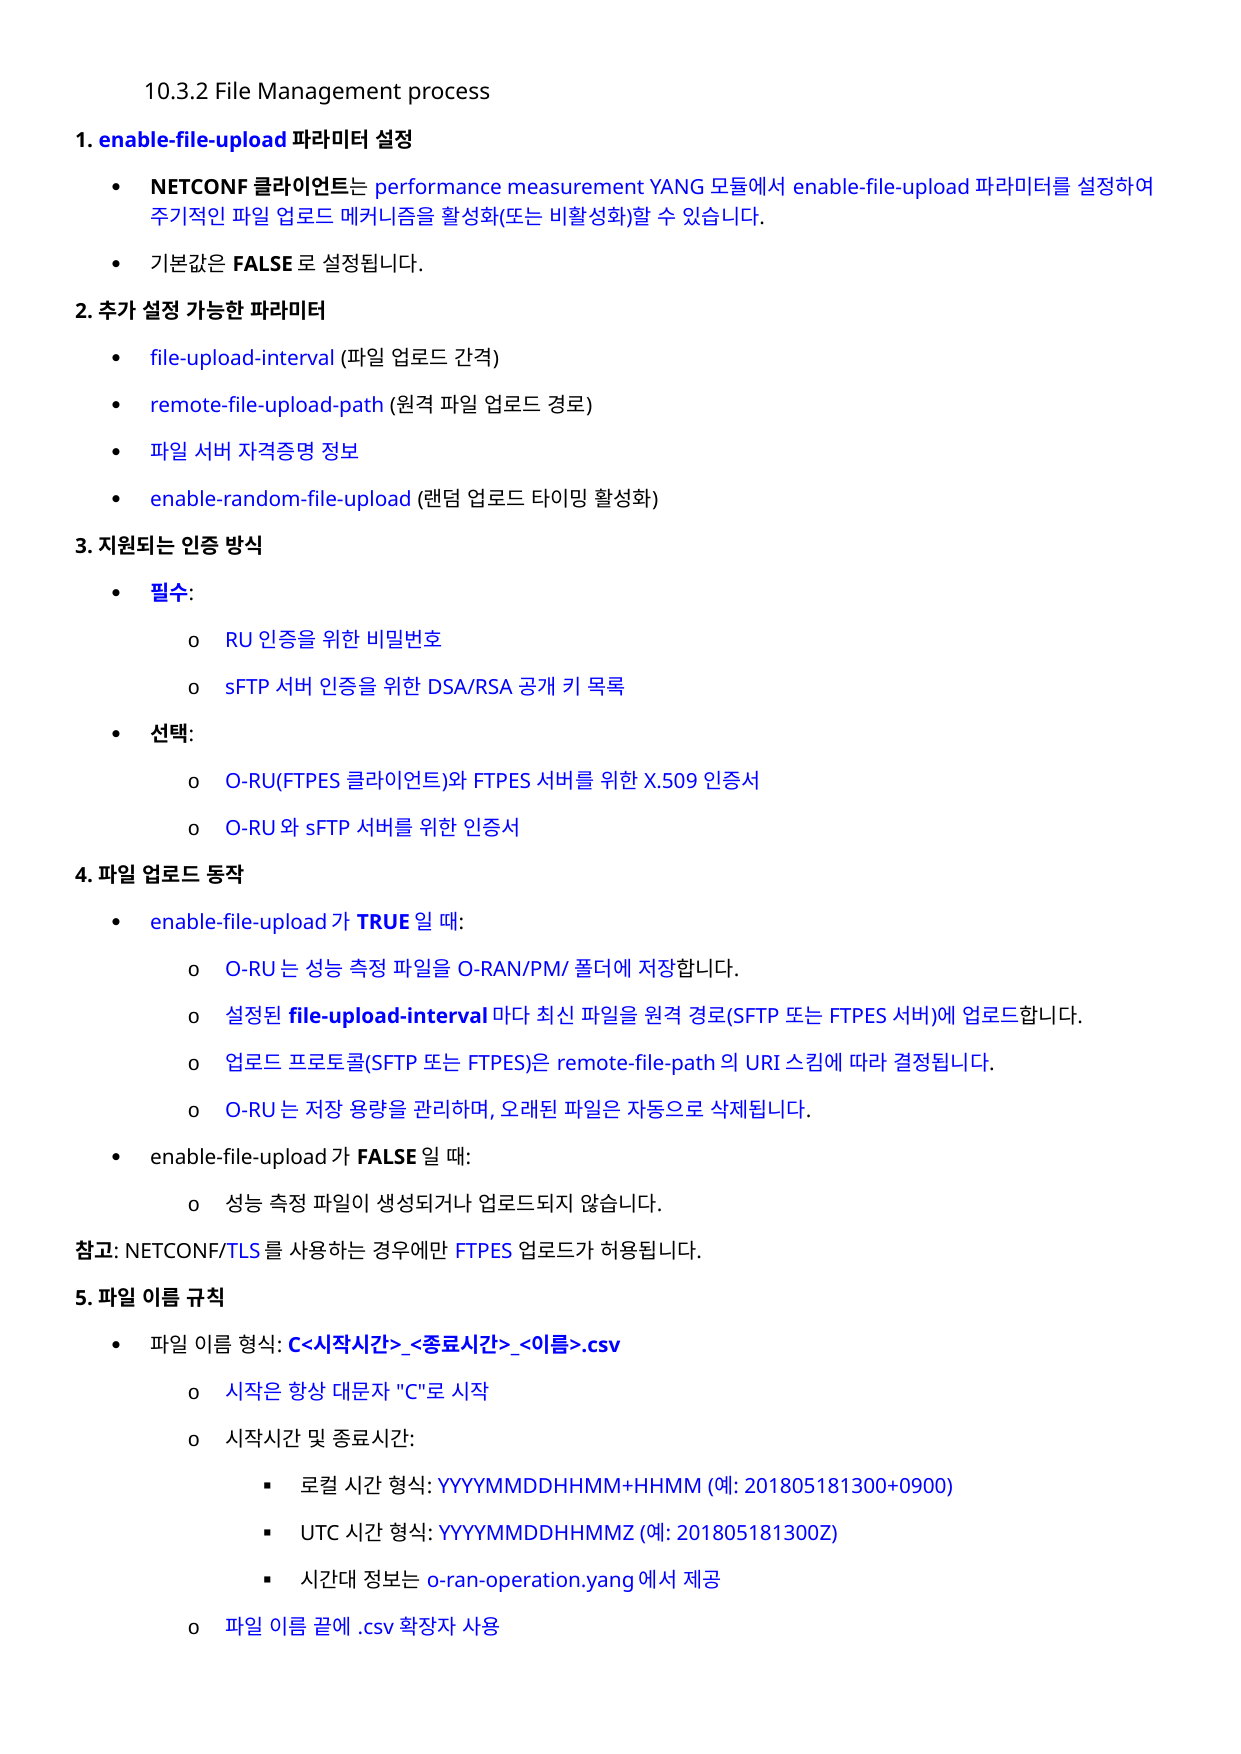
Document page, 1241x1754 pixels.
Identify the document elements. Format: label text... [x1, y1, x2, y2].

list file-upload-interval (파일 업로드 간격) [112, 341, 1165, 371]
list 업로드 프로토콜(SFTP 또는 FTPES)은 remote-file-path의 URI 스킴에 따라 결정됩니다. [187, 1046, 1165, 1077]
list 설정된 file-upload-interval마다 최신 파일을 원격 경로(SFTP 또는 FTPES 서버)에 업로드합니다. [187, 999, 1165, 1030]
list 파일 서버 자격증명 정보 [112, 435, 1165, 465]
text 2. 추가 설정 가능한 파라미터 [75, 294, 1165, 324]
list O-RU는 성능 측정 파일을 O-RAN/PM/ 폴더에 저장합니다. [187, 952, 1165, 983]
list enable-file-upload가 TRUE일 때: [112, 905, 1165, 936]
list 시작시간 및 종료시간: [187, 1423, 1165, 1453]
list 파일 이름 형식: C<시작시간>_<종료시간>_<이름>.csv [112, 1328, 1165, 1359]
list O-RU와 sFTP 서버를 위한 인증서 [187, 811, 1165, 842]
list 기본값은 FALSE로 설정됩니다. [112, 247, 1165, 277]
list 시작은 항상 대문자 "C"로 시작 [187, 1376, 1165, 1406]
text 1. enable-file-upload 파라미터 설정 [75, 123, 1165, 153]
list 성능 측정 파일이 생성되거나 업로드되지 않습니다. [187, 1187, 1165, 1218]
list enable-file-upload가 FALSE일 때: [112, 1141, 1165, 1171]
list 시간대 정보는 o-ran-operation.yang에서 제공 [262, 1564, 1165, 1594]
list NETCONF 클라이언트는 performance measurement YANG 모듈에서 enable-file-upload 파라미터를 설정하여 주기적인 파일 업로드 메커니즘을 활성화(또는 비활성화)할 수 있습니다. [112, 170, 1165, 231]
list 파일 이름 끝에 .csv 확장자 사용 [187, 1611, 1165, 1641]
list 필수: [112, 576, 1165, 606]
list 선택: [112, 717, 1165, 747]
list sFTP 서버 인증을 위한 DSA/RSA 공개 키 목록 [187, 670, 1165, 700]
list O-RU는 저장 용량을 관리하며, 오래된 파일은 자동으로 삭제됩니다. [187, 1093, 1165, 1124]
subtitle 10.3.2 File Management process [144, 75, 1165, 106]
list remote-file-upload-path (원격 파일 업로드 경로) [112, 388, 1165, 418]
list 로컬 시간 형식: YYYYMMDDHHMM+HHMM (예: 201805181300+0900) [262, 1470, 1165, 1500]
list UTC 시간 형식: YYYYMMDDHHMMZ (예: 201805181300Z) [262, 1517, 1165, 1547]
text 3. 지원되는 인증 방식 [75, 529, 1165, 559]
list O-RU(FTPES 클라이언트)와 FTPES 서버를 위한 X.509 인증서 [187, 764, 1165, 794]
list enable-random-file-upload (랜덤 업로드 타이밍 활성화) [112, 482, 1165, 512]
text 5. 파일 이름 규칙 [75, 1282, 1165, 1312]
text 4. 파일 업로드 동작 [75, 858, 1165, 888]
text 참고: NETCONF/TLS를 사용하는 경우에만 FTPES 업로드가 허용됩니다. [75, 1234, 1165, 1265]
list RU 인증을 위한 비밀번호 [187, 623, 1165, 653]
